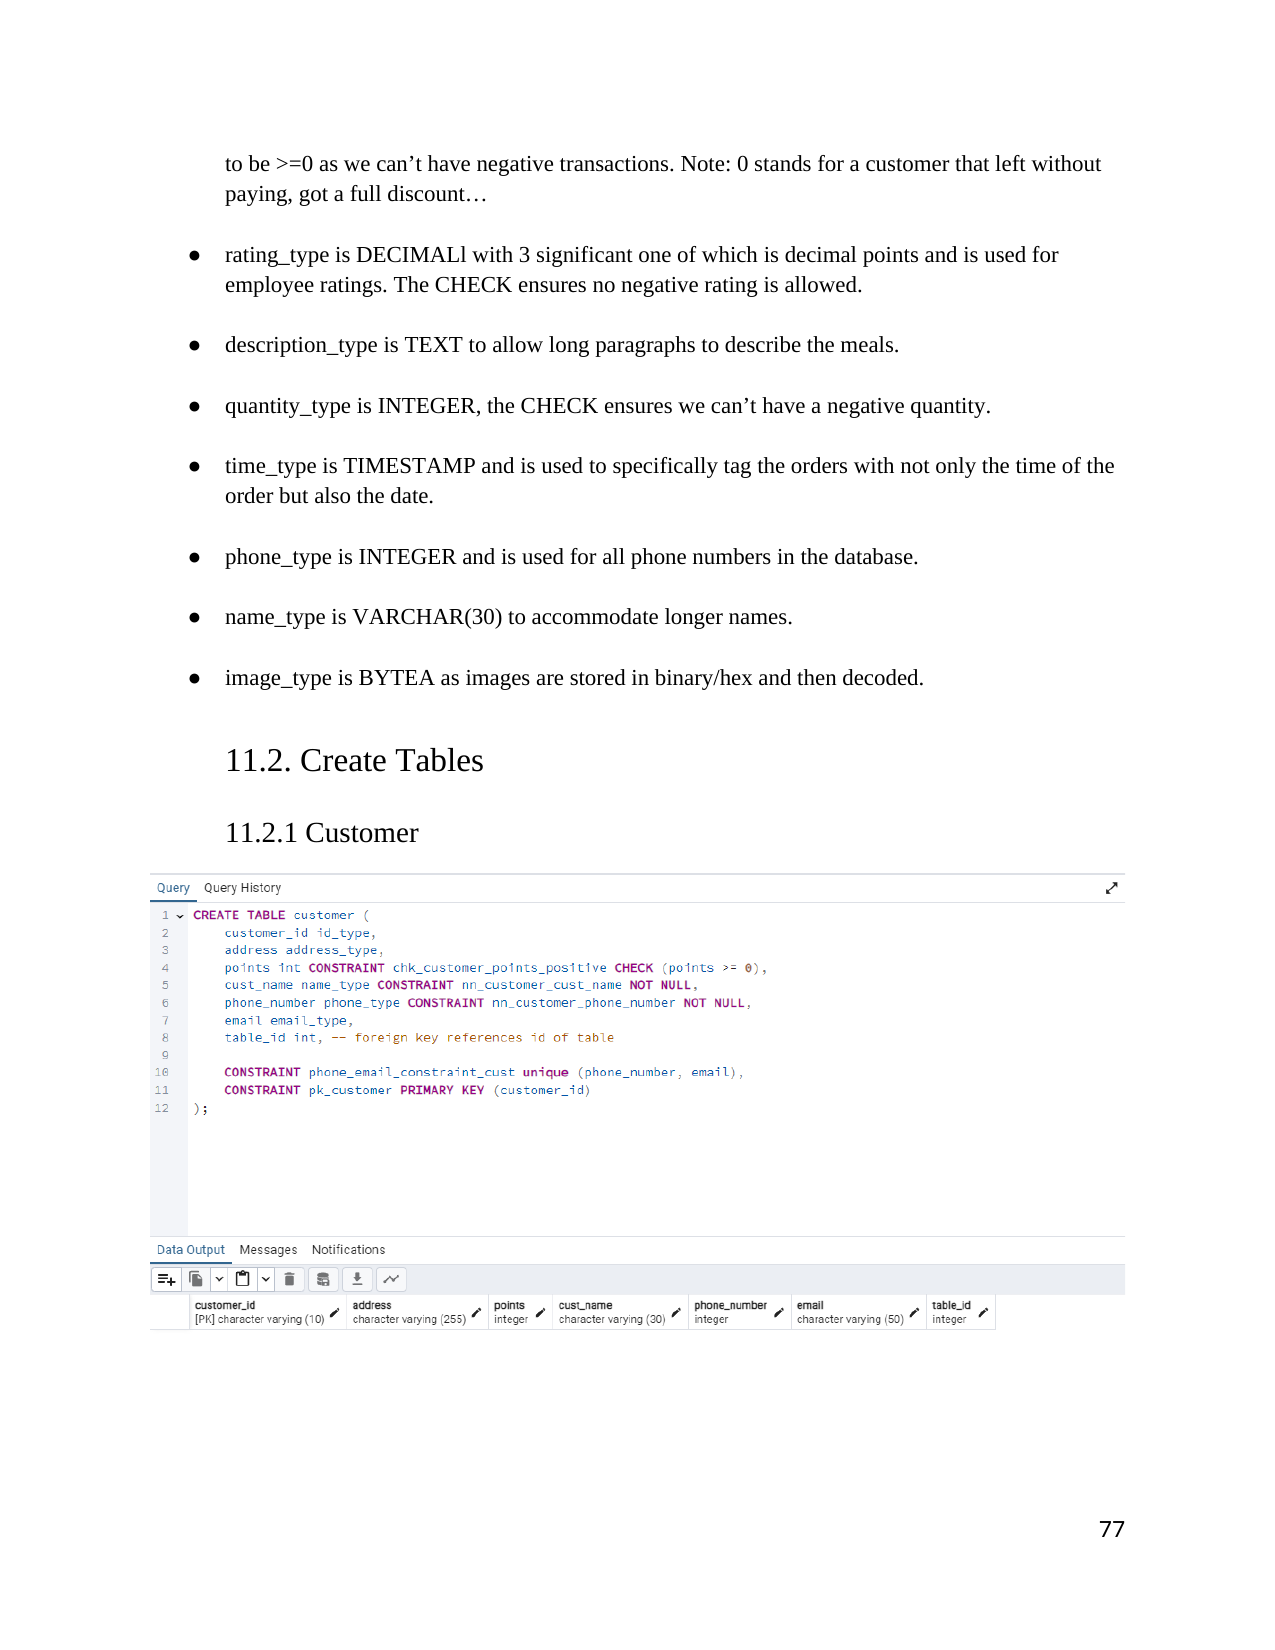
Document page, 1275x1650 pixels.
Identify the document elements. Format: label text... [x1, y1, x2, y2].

subtitle 11.2.1 Customer [225, 815, 1125, 848]
list time_type is TIMESTAMP and is used to specifically tag the orders with not only the time of the order but also the date. [187, 452, 1125, 509]
subtitle 11.2. Create Tables [225, 741, 1125, 779]
list name_type is VARCHAR(30) to accommodate longer names. [187, 603, 1125, 629]
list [187, 150, 1125, 207]
list quantity_type is INTEGER, the CHECK ensures we can’t have a negative quantity. [187, 392, 1125, 418]
list rating_type is DECIMALl with 3 significant one of which is decimal points and is used for employee ratings. The CHECK ensures no negative rating is allowed. [187, 241, 1125, 297]
list description_type is TEXT to allow long paragraphs to describe the meals. [187, 331, 1125, 358]
list phone_type is INTEGER and is used for all phone numbers in the database. [187, 543, 1125, 569]
picture [150, 873, 1125, 1463]
list image_type is BYTEA as images are stored in binary/hex and then decoded. [187, 663, 1125, 690]
